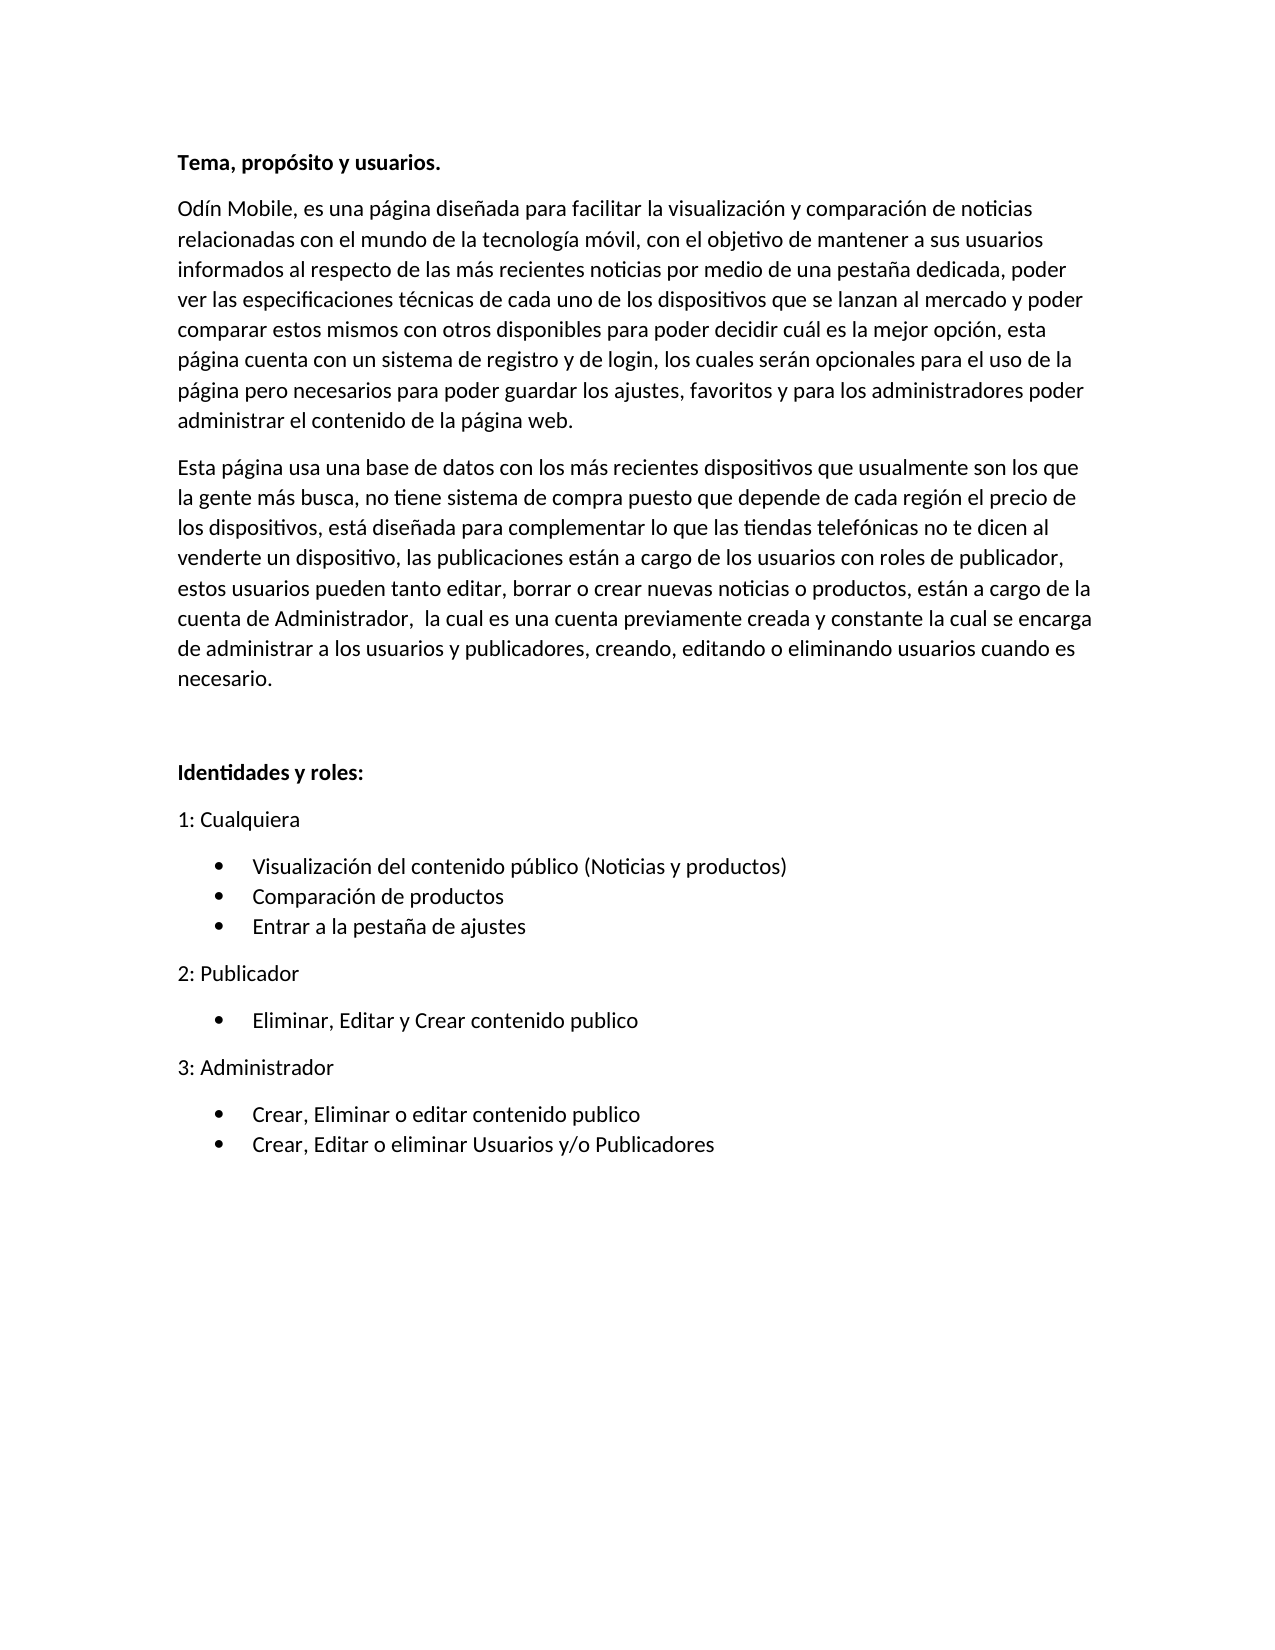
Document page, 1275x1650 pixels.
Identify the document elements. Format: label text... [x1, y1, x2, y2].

text 2: Publicador [177, 959, 1098, 987]
text Tema, propósito y usuarios. [177, 148, 1098, 176]
list Eliminar, Editar y Crear contenido publico [215, 1006, 1098, 1034]
text 3: Administrador [177, 1053, 1098, 1081]
list Visualización del contenido público (Noticias y productos) [215, 852, 1098, 880]
text Identidades y roles: [177, 758, 1098, 786]
text Odín Mobile, es una página diseñada para facilitar la visualización y comparación de noticias relacionadas con el mundo de la tecnología móvil, con el objetivo de mantener a sus usuarios informados al respecto de las más recientes noticias por medio de una pestaña dedicada, poder ver las especificaciones técnicas de cada uno de los dispositivos que se lanzan al mercado y poder comparar estos mismos con otros disponibles para poder decidir cuál es la mejor opción, esta página cuenta con un sistema de registro y de login, los cuales serán opcionales para el uso de la página pero necesarios para poder guardar los ajustes, favoritos y para los administradores poder administrar el contenido de la página web. [177, 194, 1098, 434]
list Crear, Eliminar o editar contenido publico [215, 1100, 1098, 1128]
text 1: Cualquiera [177, 805, 1098, 833]
list Entrar a la pestaña de ajustes [215, 912, 1098, 940]
list Comparación de productos [215, 882, 1098, 910]
list Crear, Editar o eliminar Usuarios y/o Publicadores [215, 1130, 1098, 1158]
text Esta página usa una base de datos con los más recientes dispositivos que usualmente son los que la gente más busca, no tiene sistema de compra puesto que depende de cada región el precio de los dispositivos, está diseñada para complementar lo que las tiendas telefónicas no te dicen al venderte un dispositivo, las publicaciones están a cargo de los usuarios con roles de publicador, estos usuarios pueden tanto editar, borrar o crear nuevas noticias o productos, están a cargo de la cuenta de Administrador, la cual es una cuenta previamente creada y constante la cual se encarga de administrar a los usuarios y publicadores, creando, editando o eliminando usuarios cuando es necesario. [177, 453, 1098, 692]
